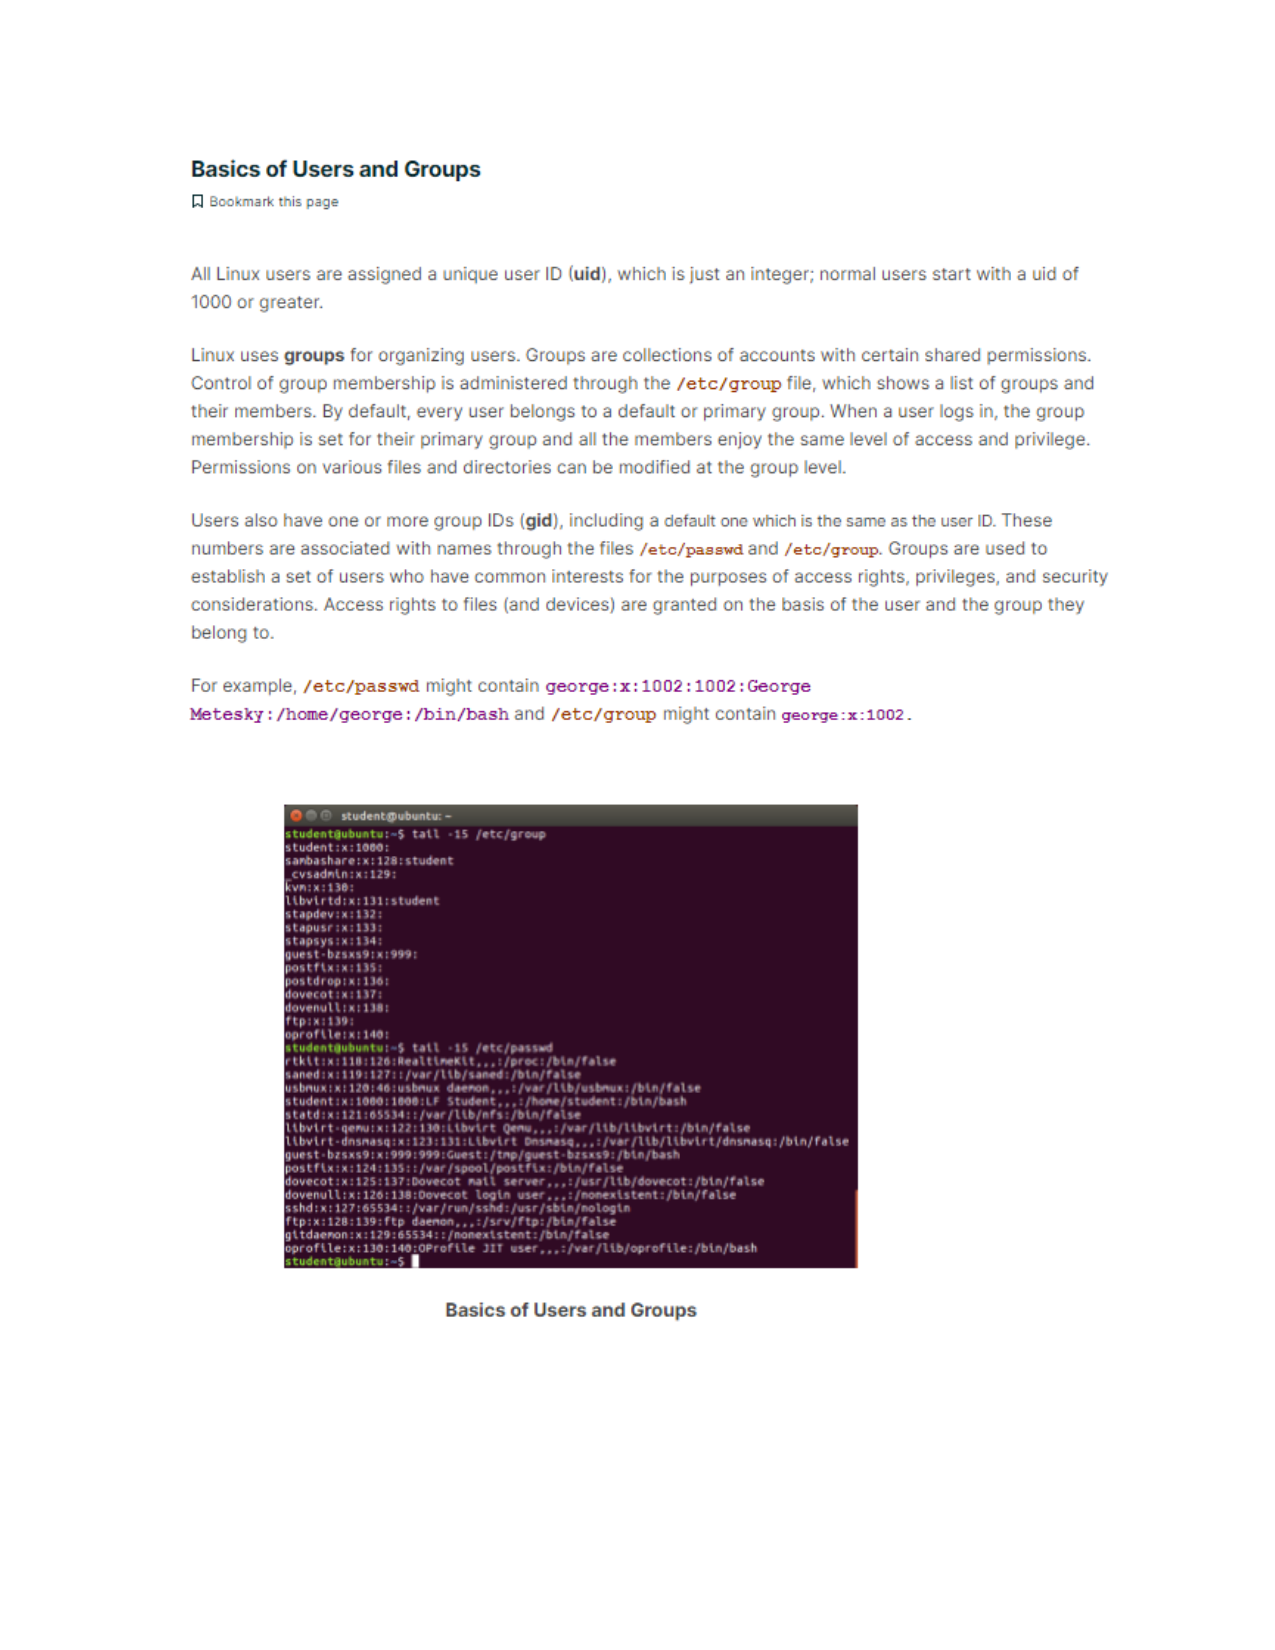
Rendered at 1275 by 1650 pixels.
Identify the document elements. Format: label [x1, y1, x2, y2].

picture [150, 150, 1125, 754]
picture [150, 772, 1099, 1342]
